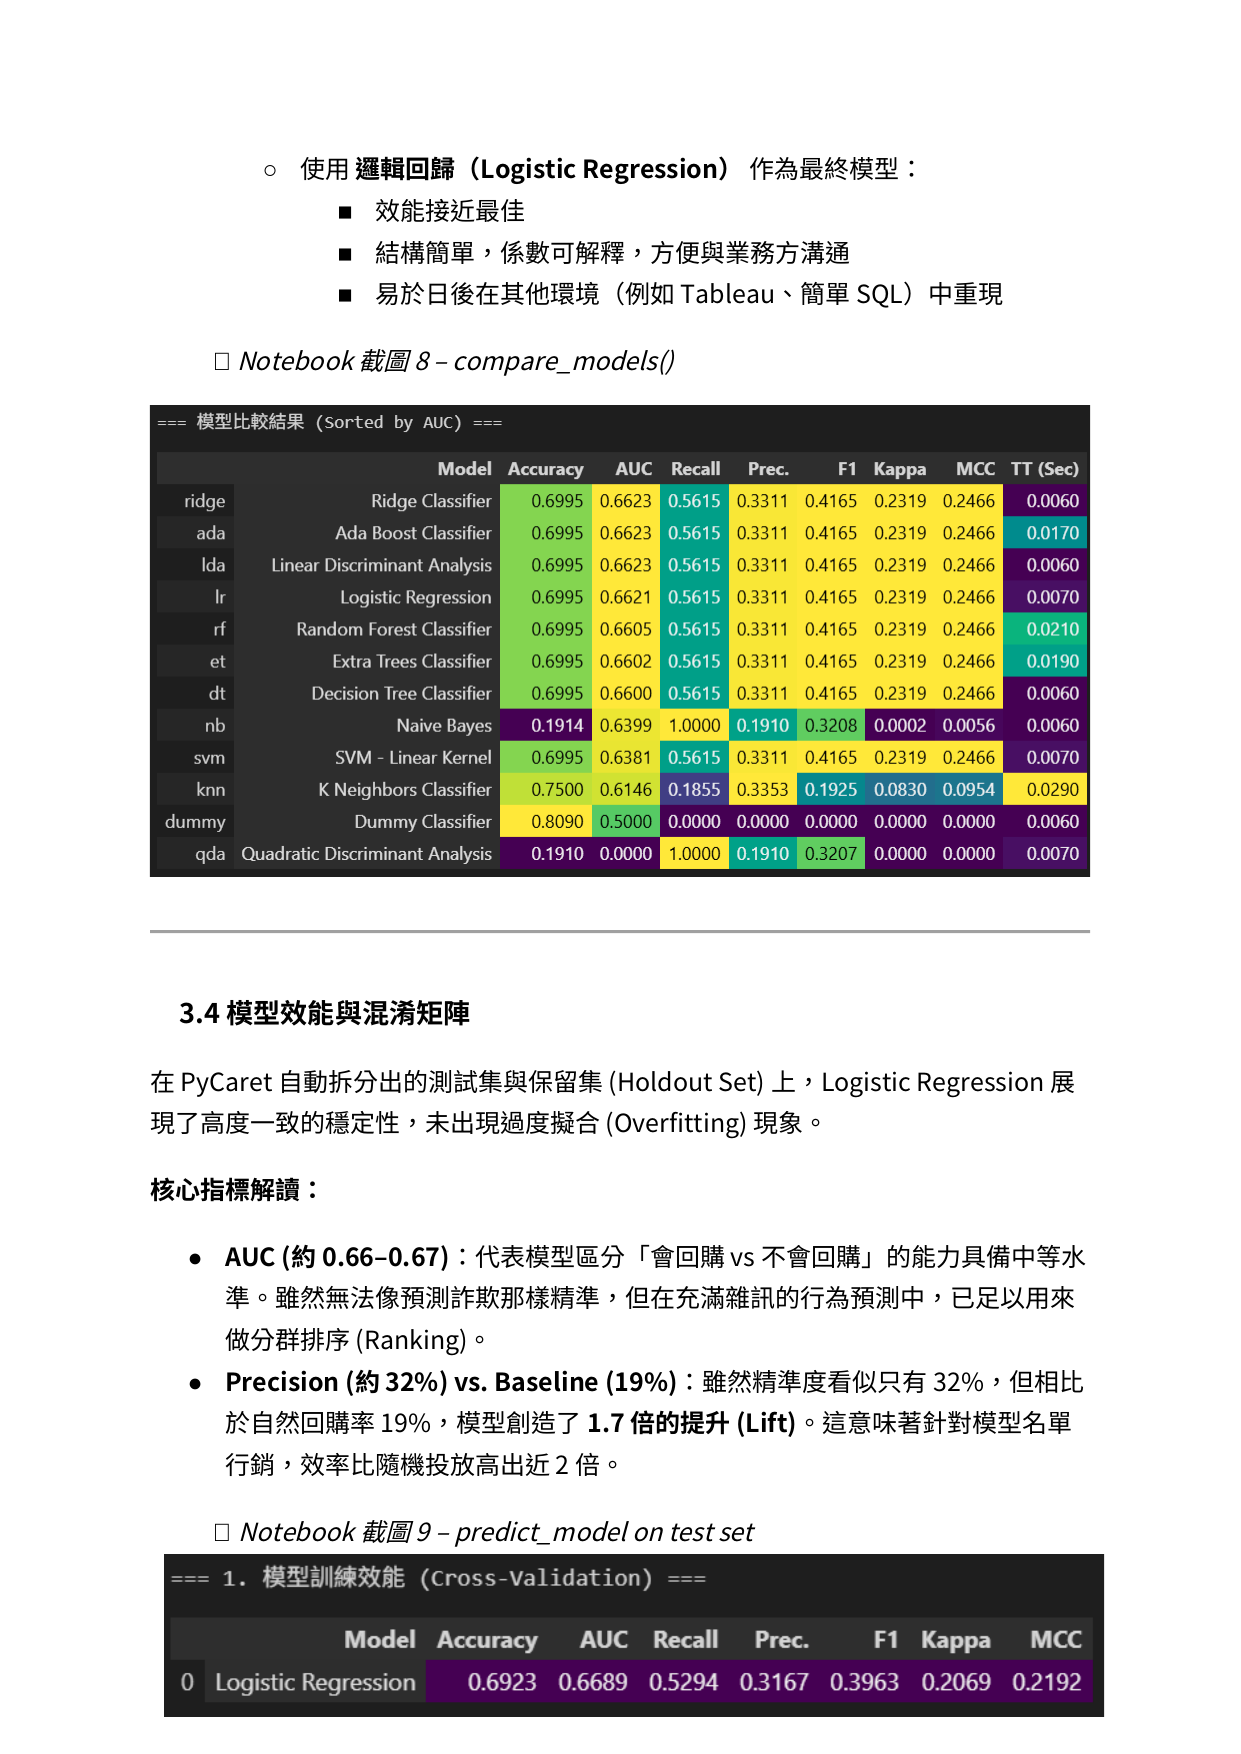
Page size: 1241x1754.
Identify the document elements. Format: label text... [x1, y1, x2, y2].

picture [149, 405, 1091, 877]
list 易於日後在其他環境（例如 Tableau、簡單 SQL）中重現 [337, 275, 1090, 311]
list AUC (約 0.66–0.67)：代表模型區分「會回購 vs 不會回購」的能力具備中等水準。雖然無法像預測詐欺那樣精準，但在充滿雜訊的行為預測中，已足以用來做分群排序 (Ranking)。 [187, 1237, 1090, 1357]
list 使用 邏輯回歸（Logistic Regression） 作為最終模型： [262, 150, 1090, 186]
text 🔽 Notebook 截圖 9 – predict_model on test set [212, 1512, 1028, 1548]
subtitle 3.4 模型效能與混淆矩陣 [179, 992, 1090, 1031]
list 效能接近最佳 [337, 192, 1090, 228]
text 核心指標解讀： [150, 1171, 1090, 1207]
picture [164, 1554, 1105, 1717]
text 在 PyCaret 自動拆分出的測試集與保留集 (Holdout Set) 上，Logistic Regression 展現了高度一致的穩定性，未出現過度擬合 (Overfitting) 現象。 [150, 1062, 1090, 1140]
list 結構簡單，係數可解釋，方便與業務方溝通 [337, 233, 1090, 269]
list Precision (約 32%) vs. Baseline (19%)：雖然精準度看似只有 32%，但相比於自然回購率 19%，模型創造了 1.7 倍的提升 (Lift)。這意味著針對模型名單行銷，效率比隨機投放高出近 2 倍。 [187, 1362, 1090, 1482]
text 🔽 Notebook 截圖 8 – compare_models() [212, 342, 1028, 378]
